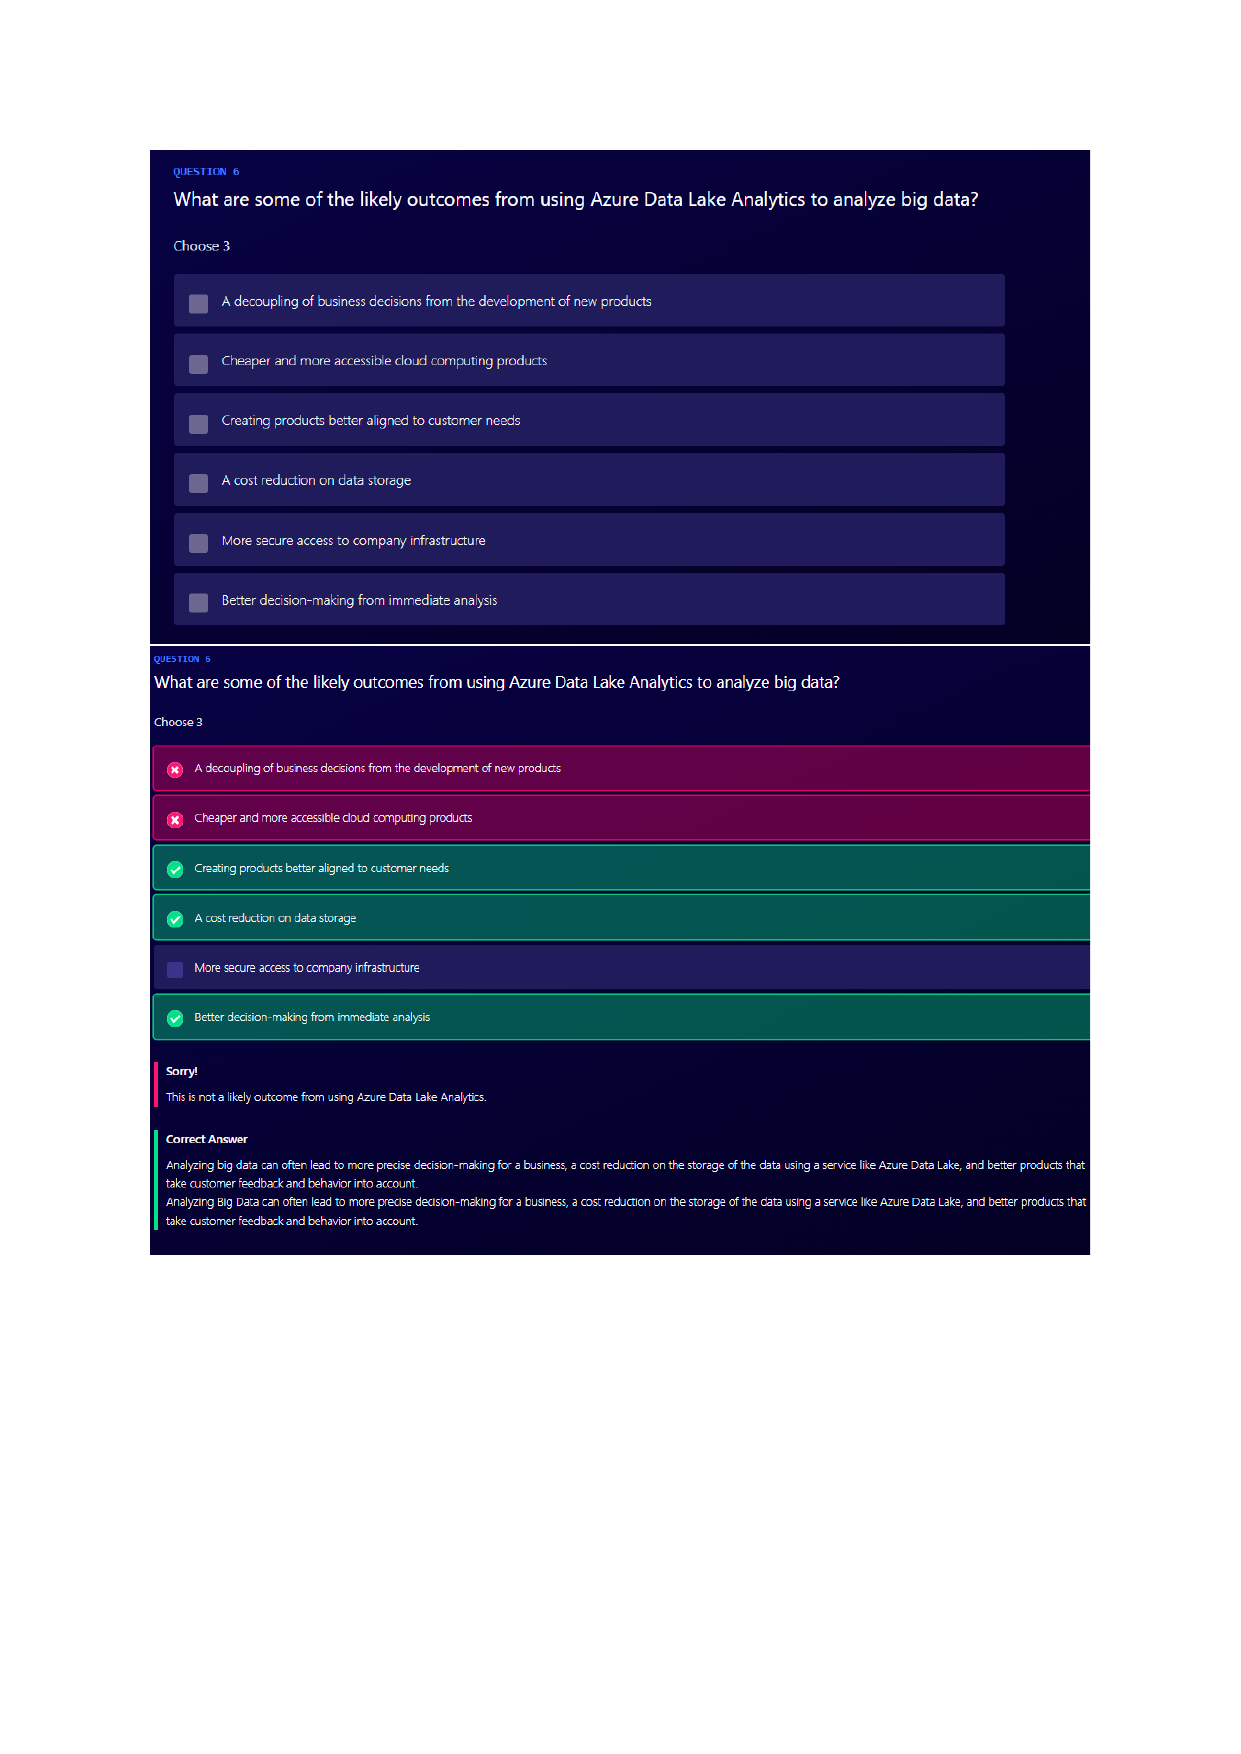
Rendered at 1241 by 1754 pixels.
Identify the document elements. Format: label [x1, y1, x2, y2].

picture [150, 150, 1091, 644]
picture [150, 646, 1091, 1255]
